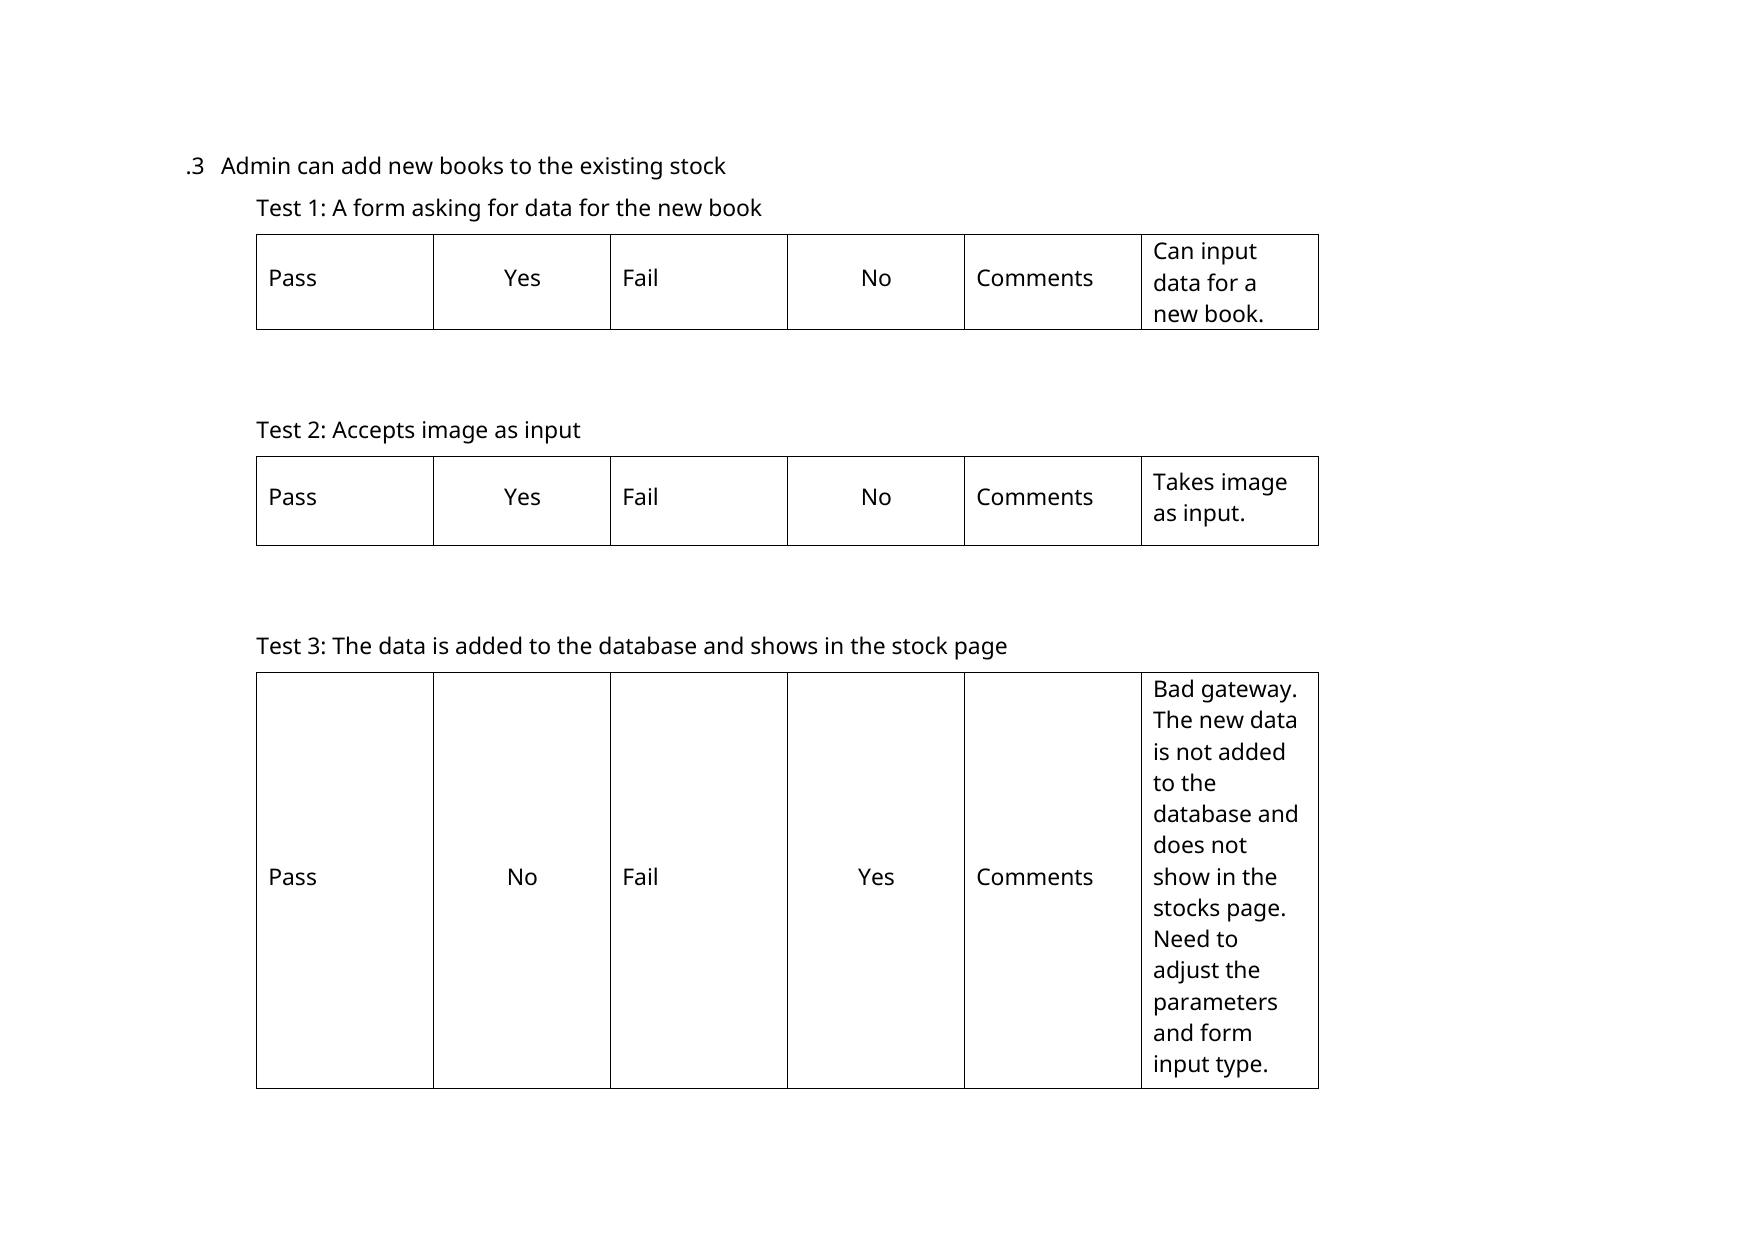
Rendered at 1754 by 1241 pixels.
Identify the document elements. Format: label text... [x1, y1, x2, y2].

text .3 Admin can add new books to the existing stock [150, 150, 1604, 181]
table_header Pass [257, 673, 433, 1088]
table_header Takes image as input. [1142, 457, 1318, 545]
table_header Bad gateway. The new data is not added to the database and does not show in the stocks page. Need to adjust the parameters and form input type. [1142, 673, 1318, 1088]
table_header Comments [965, 235, 1141, 329]
table_header No [788, 235, 964, 329]
table_header Pass [257, 235, 433, 329]
table_header Pass [257, 457, 433, 545]
table_header Comments [965, 457, 1141, 545]
table_header Yes [434, 457, 610, 545]
table_header Yes [788, 673, 964, 1088]
table_header No [788, 457, 964, 545]
text Test 3: The data is added to the database and shows in the stock page [256, 630, 1604, 661]
table_header No [434, 673, 610, 1088]
text Test 1: A form asking for data for the new book [256, 192, 1604, 223]
table_header Fail [611, 457, 787, 545]
text Test 2: Accepts image as input [256, 414, 1604, 445]
table_header Can input data for a new book. [1142, 235, 1318, 329]
table_header Fail [611, 235, 787, 329]
table_header Yes [434, 235, 610, 329]
table_header Comments [965, 673, 1141, 1088]
table_header Fail [611, 673, 787, 1088]
